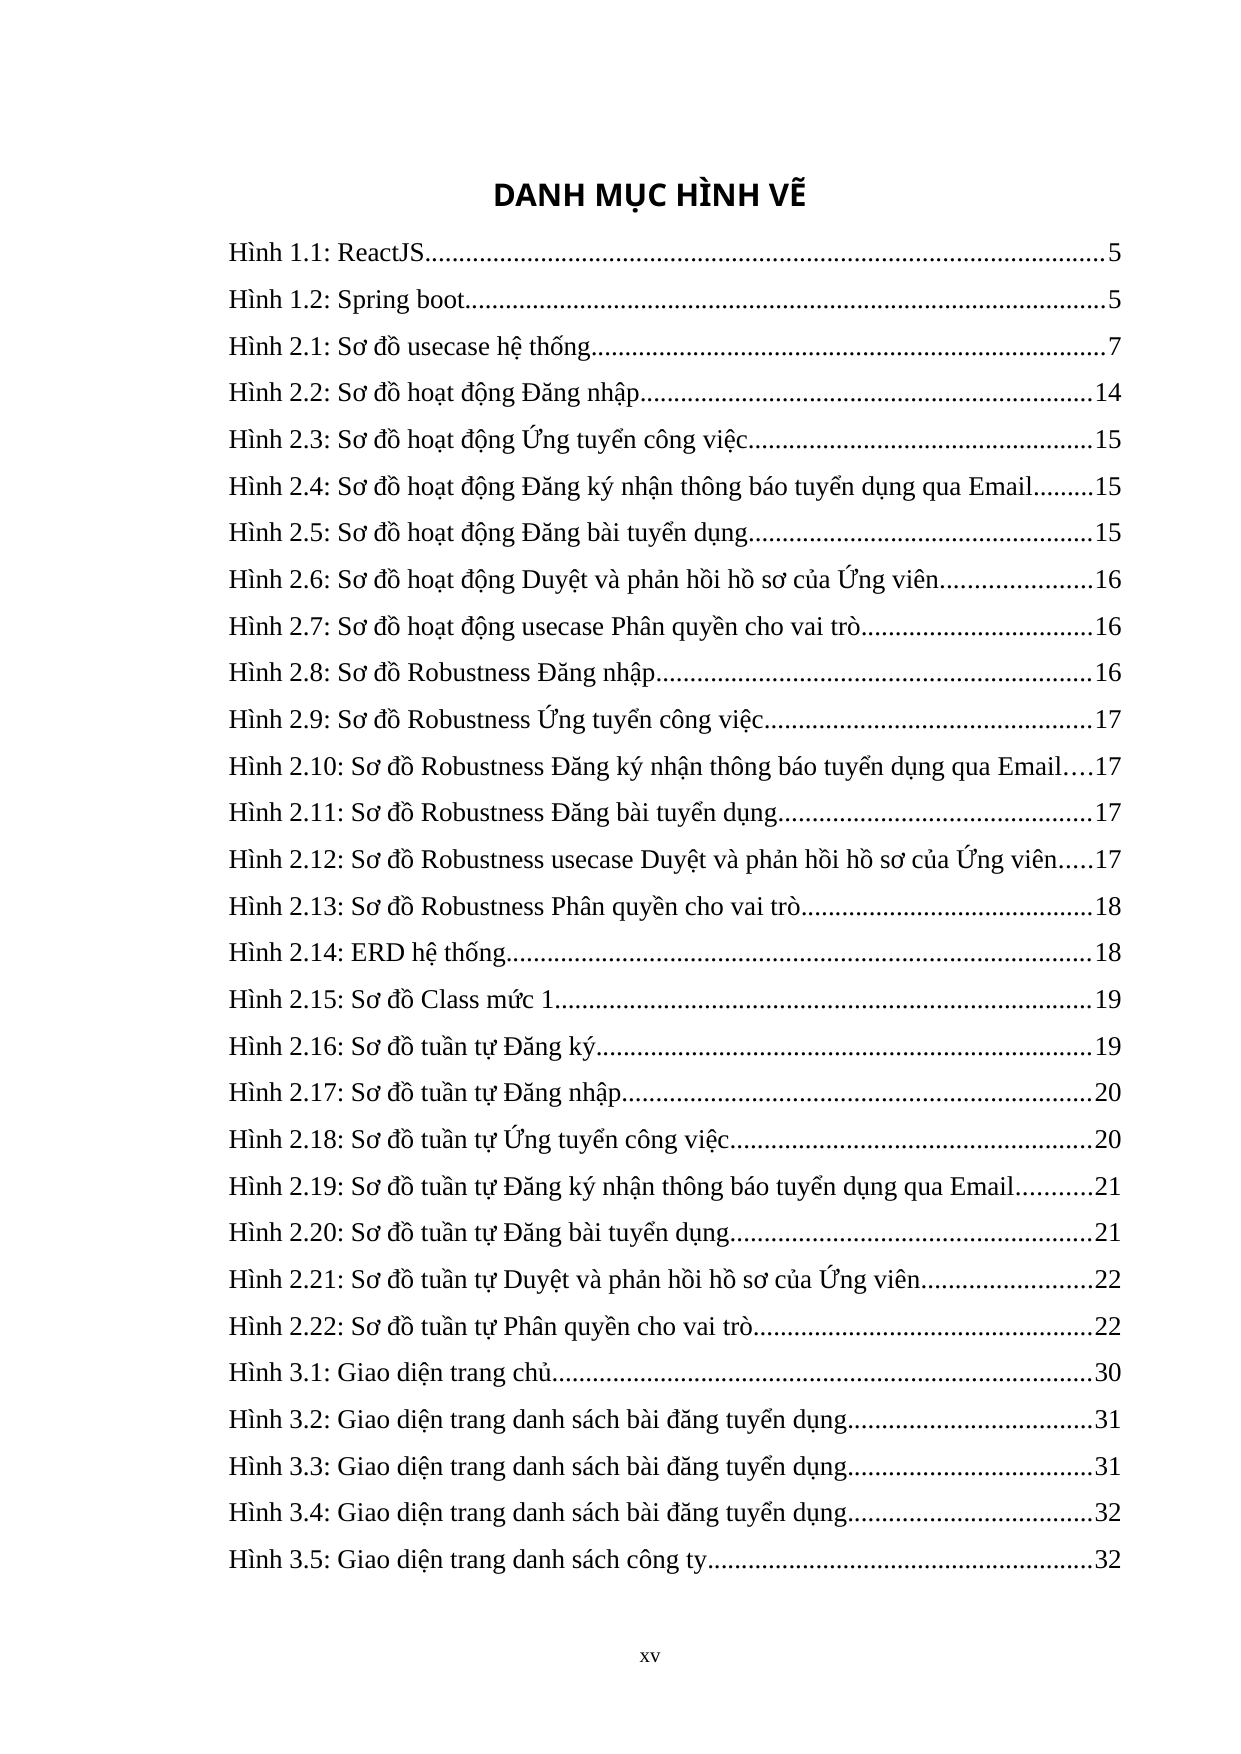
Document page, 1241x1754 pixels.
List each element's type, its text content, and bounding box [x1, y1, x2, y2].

text Hình 2.17: Sơ đồ tuần tự Đăng nhập 20 [177, 1077, 1122, 1108]
text Hình 2.22: Sơ đồ tuần tự Phân quyền cho vai trò 22 [177, 1310, 1122, 1341]
text Hình 2.5: Sơ đồ hoạt động Đăng bài tuyển dụng 15 [177, 517, 1122, 548]
text Hình 2.9: Sơ đồ Robustness Ứng tuyển công việc 17 [177, 703, 1122, 734]
text Hình 3.2: Giao diện trang danh sách bài đăng tuyển dụng 31 [177, 1403, 1122, 1434]
text Hình 2.2: Sơ đồ hoạt động Đăng nhập 14 [177, 377, 1122, 408]
text Hình 2.13: Sơ đồ Robustness Phân quyền cho vai trò 18 [177, 890, 1122, 921]
text DANH MỤC HÌNH VẼ [177, 173, 1122, 215]
text Hình 2.7: Sơ đồ hoạt động usecase Phân quyền cho vai trò 16 [177, 610, 1122, 641]
text Hình 2.6: Sơ đồ hoạt động Duyệt và phản hồi hồ sơ của Ứng viên 16 [177, 563, 1122, 594]
text Hình 2.12: Sơ đồ Robustness usecase Duyệt và phản hồi hồ sơ của Ứng viên 17 [177, 843, 1122, 874]
text Hình 3.4: Giao diện trang danh sách bài đăng tuyển dụng 32 [177, 1497, 1122, 1528]
text Hình 2.19: Sơ đồ tuần tự Đăng ký nhận thông báo tuyển dụng qua Email 21 [177, 1170, 1122, 1201]
text Hình 1.1: ReactJS 5 [177, 237, 1122, 268]
text Hình 2.1: Sơ đồ usecase hệ thống 7 [177, 330, 1122, 361]
text Hình 2.21: Sơ đồ tuần tự Duyệt và phản hồi hồ sơ của Ứng viên 22 [177, 1263, 1122, 1294]
text Hình 2.8: Sơ đồ Robustness Đăng nhập 16 [177, 657, 1122, 688]
text Hình 1.2: Spring boot 5 [177, 283, 1122, 314]
text Hình 3.5: Giao diện trang danh sách công ty 32 [177, 1543, 1122, 1574]
text Hình 2.14: ERD hệ thống 18 [177, 937, 1122, 968]
text Hình 2.3: Sơ đồ hoạt động Ứng tuyển công việc 15 [177, 423, 1122, 454]
text Hình 2.16: Sơ đồ tuần tự Đăng ký 19 [177, 1030, 1122, 1061]
text Hình 3.1: Giao diện trang chủ 30 [177, 1357, 1122, 1388]
text Hình 2.11: Sơ đồ Robustness Đăng bài tuyển dụng 17 [177, 797, 1122, 828]
text Hình 2.18: Sơ đồ tuần tự Ứng tuyển công việc 20 [177, 1123, 1122, 1154]
text Hình 2.10: Sơ đồ Robustness Đăng ký nhận thông báo tuyển dụng qua Email 17 [177, 750, 1122, 781]
text Hình 3.3: Giao diện trang danh sách bài đăng tuyển dụng 31 [177, 1450, 1122, 1481]
text Hình 2.20: Sơ đồ tuần tự Đăng bài tuyển dụng 21 [177, 1217, 1122, 1248]
text Hình 2.15: Sơ đồ Class mức 1 19 [177, 983, 1122, 1014]
text Hình 2.4: Sơ đồ hoạt động Đăng ký nhận thông báo tuyển dụng qua Email 15 [177, 470, 1122, 501]
